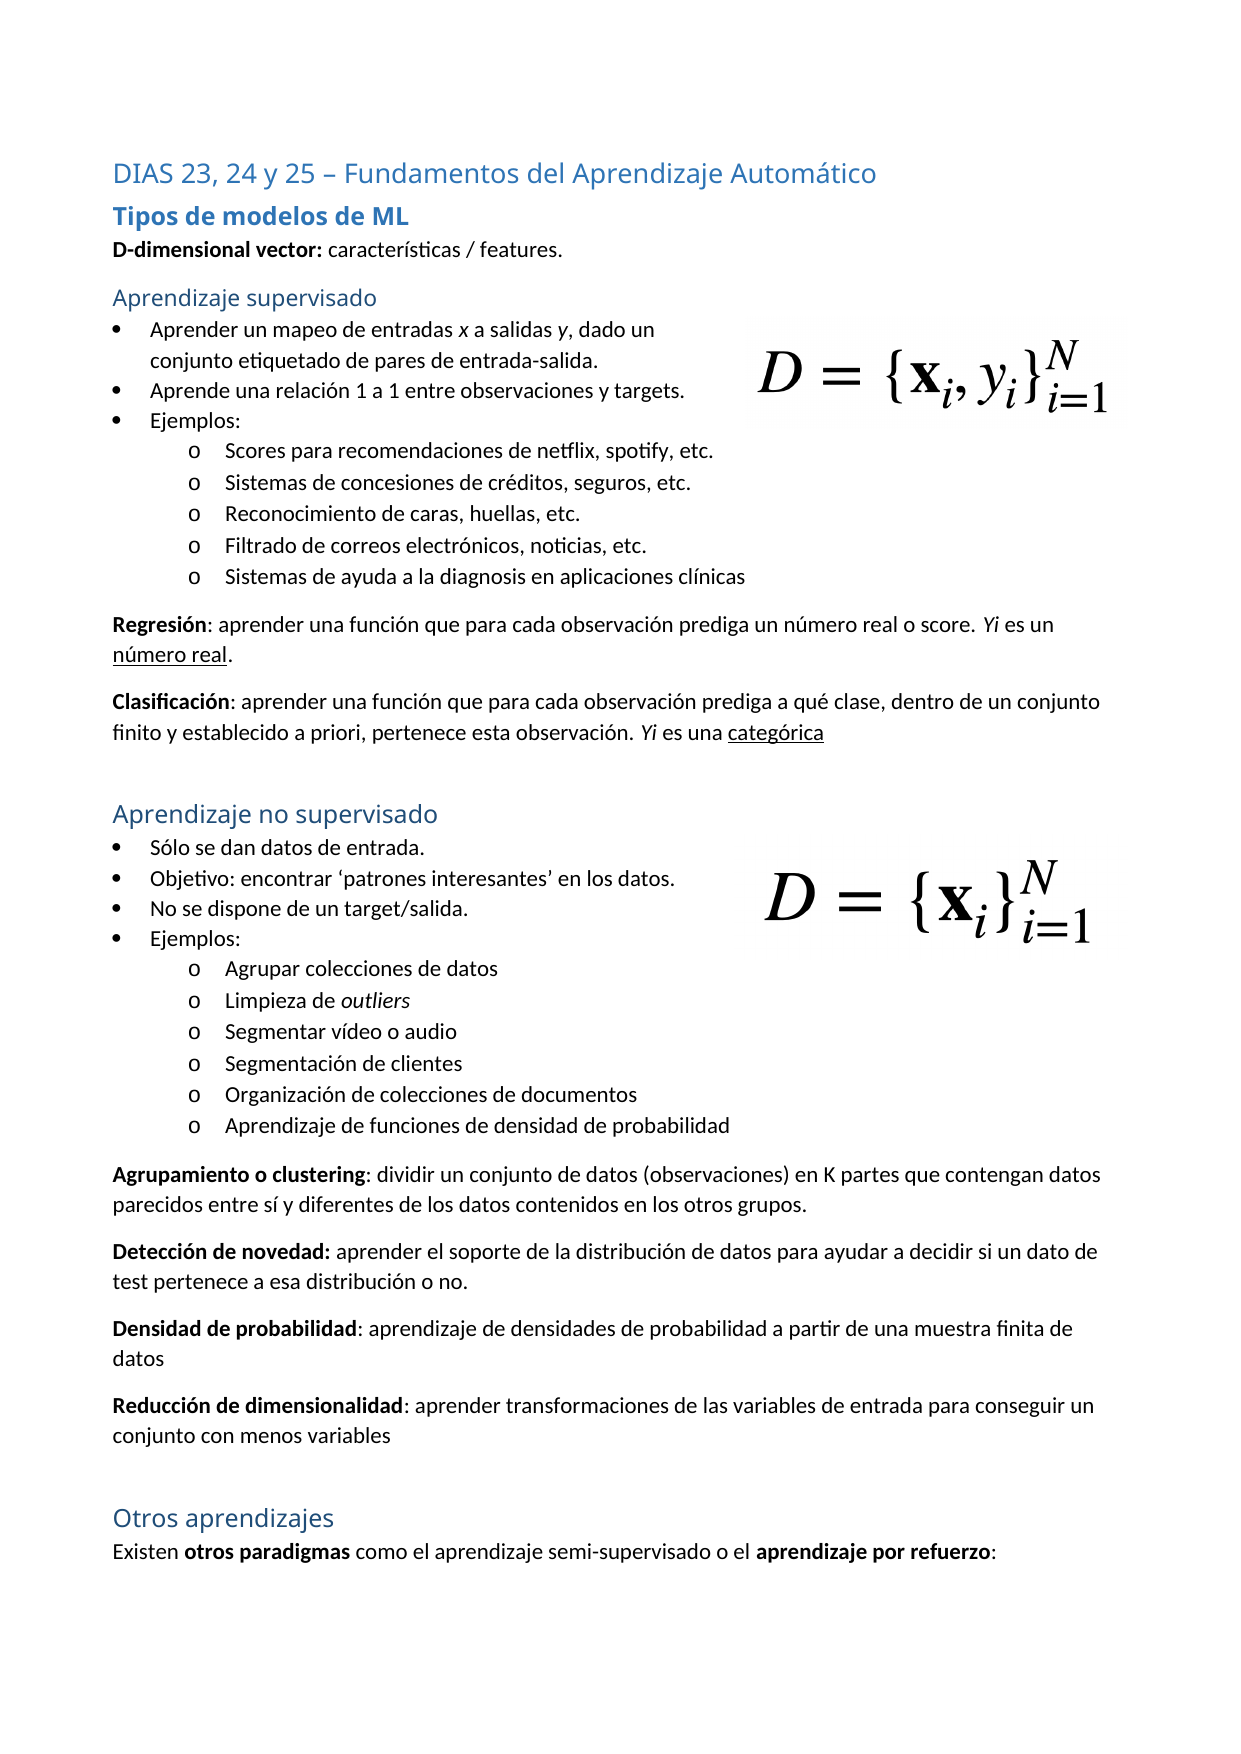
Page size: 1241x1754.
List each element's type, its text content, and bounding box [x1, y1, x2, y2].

list Reconocimiento de caras, huellas, etc. [187, 499, 1128, 528]
list No se dispone de un target/salida. [112, 894, 734, 922]
list Ejemplos: [112, 406, 1128, 434]
subtitle DIAS 23, 24 y 25 – Fundamentos del Aprendizaje Automático [112, 154, 1128, 191]
text Aprendizaje no supervisado [112, 797, 1128, 831]
list Organización de colecciones de documentos [187, 1080, 1128, 1109]
list Segmentación de clientes [187, 1049, 1128, 1078]
list Ejemplos: [112, 924, 734, 952]
text Tipos de modelos de ML [112, 198, 1128, 232]
text Otros aprendizajes [112, 1500, 1128, 1534]
text Regresión: aprender una función que para cada observación prediga un número real o score. Yi es un número real. [112, 610, 1128, 668]
list Scores para recomendaciones de netflix, spotify, etc. [187, 436, 1128, 466]
list Limpieza de outliers [187, 986, 1128, 1015]
list Agrupar colecciones de datos [187, 954, 1128, 983]
list Objetivo: encontrar ‘patrones interesantes’ en los datos. [112, 864, 734, 892]
list Segmentar vídeo o audio [187, 1017, 1128, 1046]
text Clasificación: aprender una función que para cada observación prediga a qué clase, dentro de un conjunto finito y establecido a priori, pertenece esta observación. Yi es una categórica [112, 687, 1128, 746]
list Sistemas de concesiones de créditos, seguros, etc. [187, 468, 1128, 497]
list Sistemas de ayuda a la diagnosis en aplicaciones clínicas [187, 562, 1128, 591]
text Densidad de probabilidad: aprendizaje de densidades de probabilidad a partir de una muestra finita de datos [112, 1314, 1128, 1372]
list Aprende una relación 1 a 1 entre observaciones y targets. [112, 376, 745, 404]
text Existen otros paradigmas como el aprendizaje semi-supervisado o el aprendizaje por refuerzo: [112, 1537, 1128, 1565]
text Agrupamiento o clustering: dividir un conjunto de datos (observaciones) en K partes que contengan datos parecidos entre sí y diferentes de los datos contenidos en los otros grupos. [112, 1160, 1128, 1218]
list Aprender un mapeo de entradas x a salidas y, dado un conjunto etiquetado de pares de entrada-salida. [112, 316, 745, 374]
list Sólo se dan datos de entrada. [112, 833, 1128, 861]
text Aprendizaje supervisado [112, 282, 1128, 313]
text Detección de novedad: aprender el soporte de la distribución de datos para ayudar a decidir si un dato de test pertenece a esa distribución o no. [112, 1237, 1128, 1295]
text Reducción de dimensionalidad: aprender transformaciones de las variables de entrada para conseguir un conjunto con menos variables [112, 1391, 1128, 1449]
text D-dimensional vector: características / features. [112, 235, 1128, 263]
list Filtrado de correos electrónicos, noticias, etc. [187, 531, 1128, 560]
list Aprendizaje de funciones de densidad de probabilidad [187, 1112, 1128, 1141]
